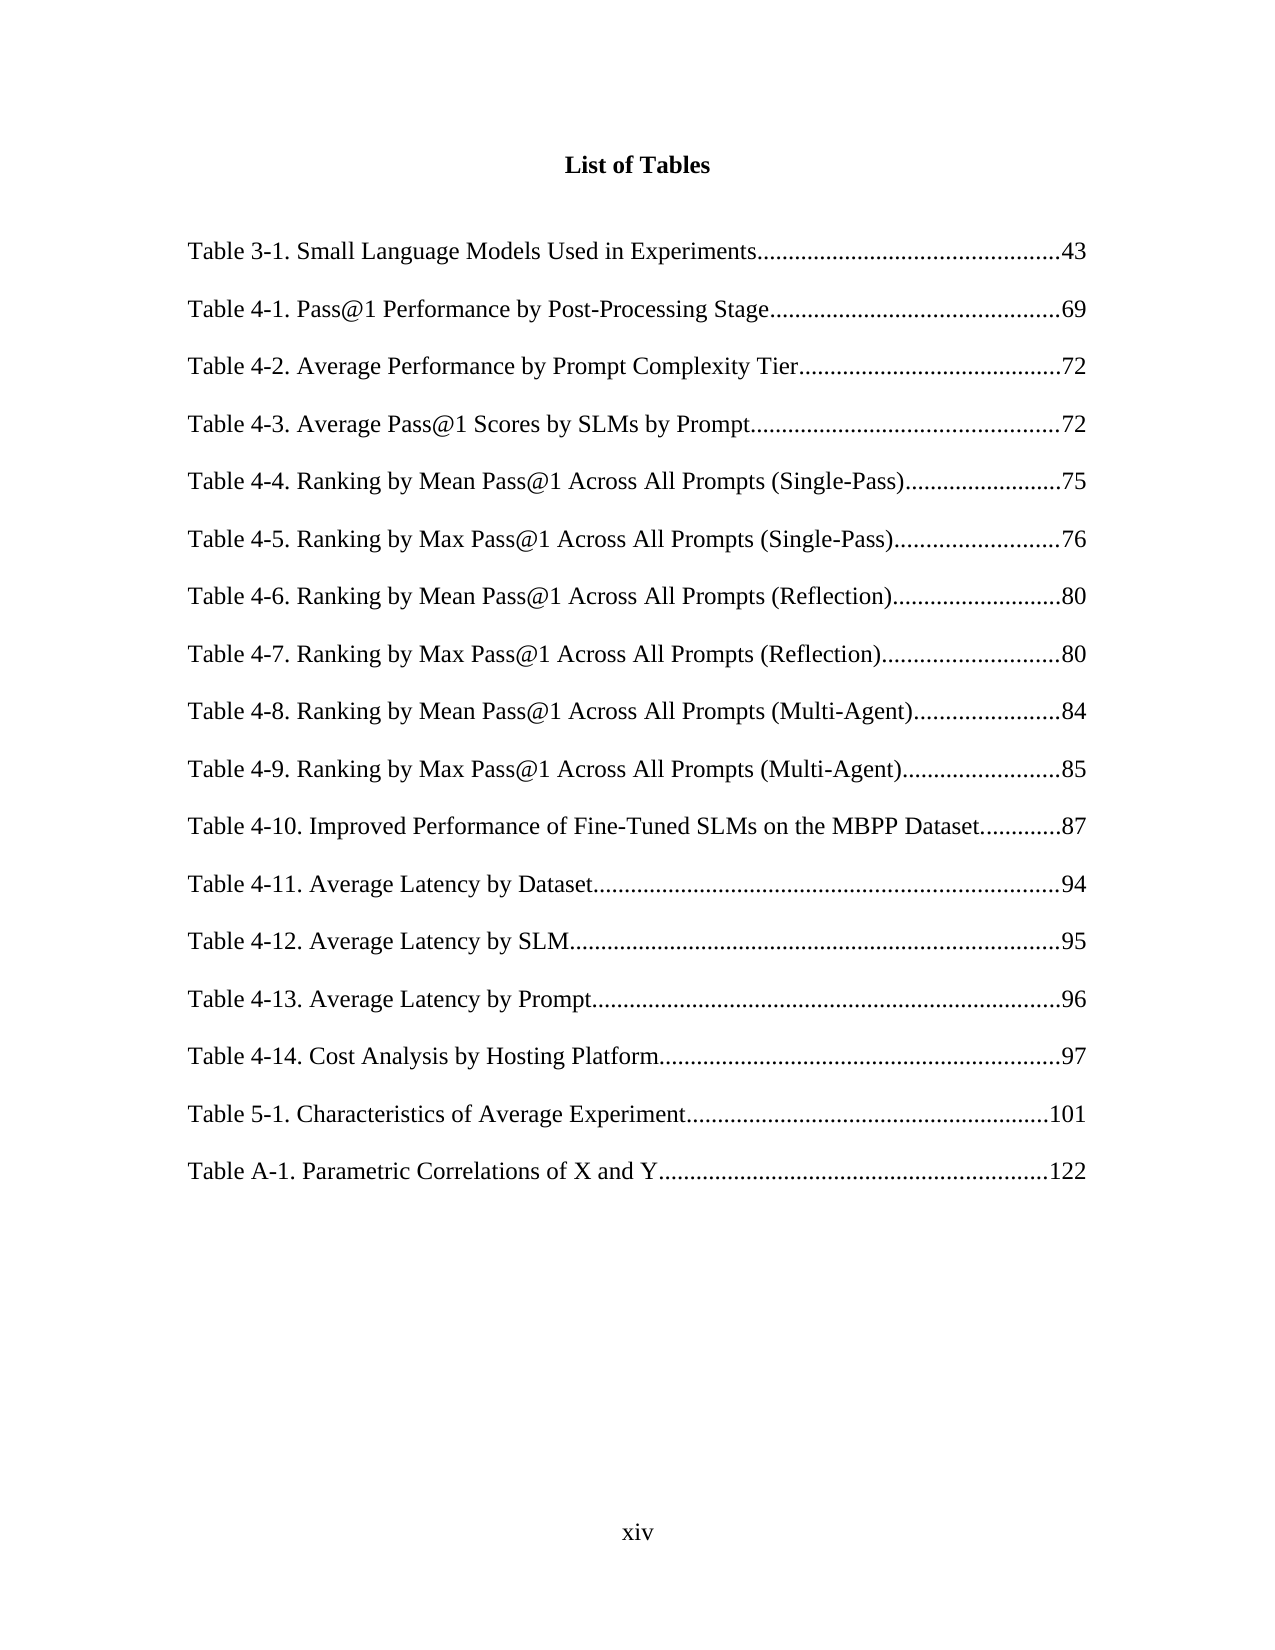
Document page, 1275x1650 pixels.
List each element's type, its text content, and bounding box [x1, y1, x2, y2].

text Table A-1. Parametric Correlations of X and Y 122 [187, 1156, 1087, 1185]
text Table 4-10. Improved Performance of Fine-Tuned SLMs on the MBPP Dataset. 87 [187, 811, 1087, 840]
text Table 4-4. Ranking by Mean Pass@1 Across All Prompts (Single-Pass) 75 [187, 466, 1087, 495]
text Table 4-1. Pass@1 Performance by Post-Processing Stage 69 [187, 294, 1087, 322]
text Table 4-14. Cost Analysis by Hosting Platform 97 [187, 1041, 1087, 1070]
text Table 4-9. Ranking by Max Pass@1 Across All Prompts (Multi-Agent) 85 [187, 754, 1087, 782]
text Table 4-11. Average Latency by Dataset 94 [187, 869, 1087, 897]
text Table 4-3. Average Pass@1 Scores by SLMs by Prompt 72 [187, 409, 1087, 437]
text Table 4-13. Average Latency by Prompt 96 [187, 984, 1087, 1012]
text Table 4-2. Average Performance by Prompt Complexity Tier 72 [187, 351, 1087, 380]
text Table 3-1. Small Language Models Used in Experiments 43 [187, 236, 1087, 265]
text Table 4-12. Average Latency by SLM 95 [187, 926, 1087, 955]
text Table 4-7. Ranking by Max Pass@1 Across All Prompts (Reflection) 80 [187, 639, 1087, 667]
text Table 5-1. Characteristics of Average Experiment 101 [187, 1099, 1087, 1127]
text Table 4-5. Ranking by Max Pass@1 Across All Prompts (Single-Pass) 76 [187, 524, 1087, 552]
text Table 4-8. Ranking by Mean Pass@1 Across All Prompts (Multi-Agent) 84 [187, 696, 1087, 725]
text Table 4-6. Ranking by Mean Pass@1 Across All Prompts (Reflection) 80 [187, 581, 1087, 610]
subtitle List of Tables [187, 150, 1087, 179]
